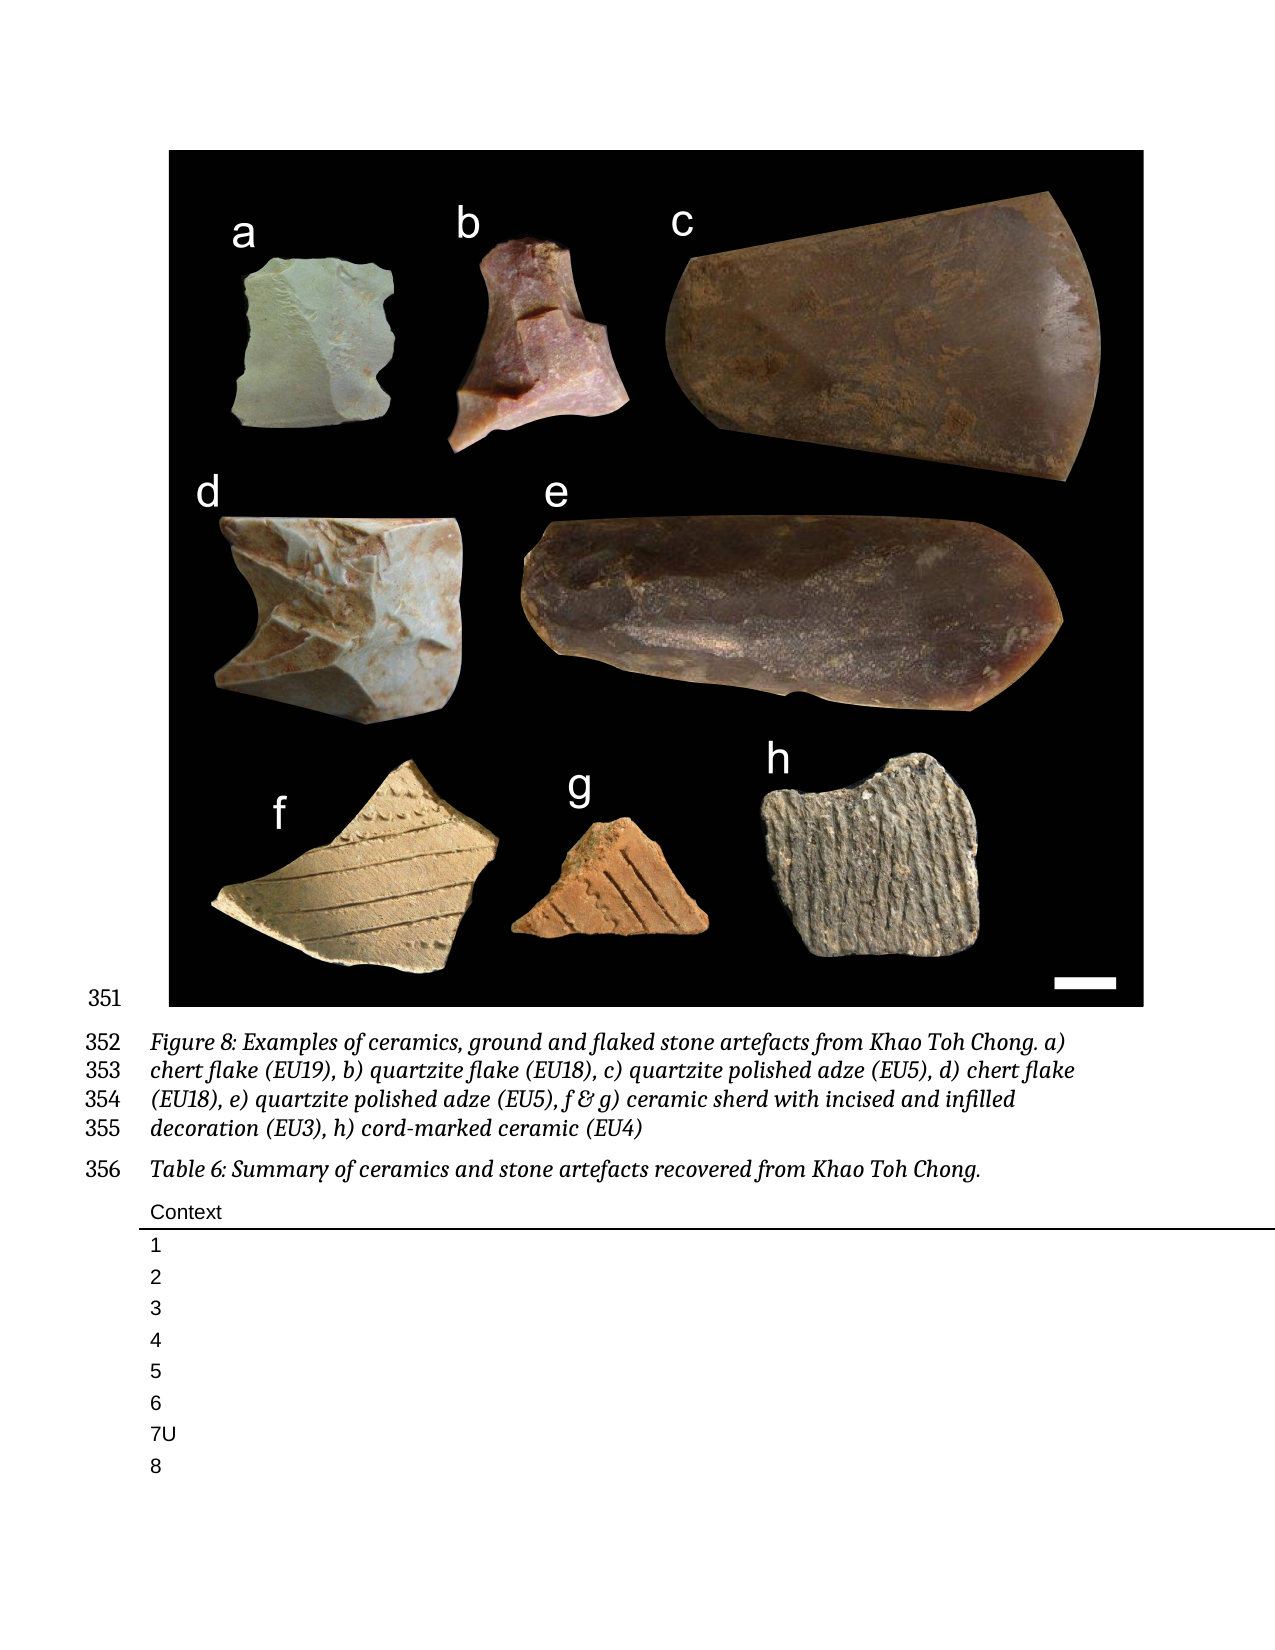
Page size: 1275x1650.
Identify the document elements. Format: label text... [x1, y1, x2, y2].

text Figure 8: Examples of ceramics, ground and flaked stone artefacts from Khao Toh Chong. a) chert flake (EU19), b) quartzite flake (EU18), c) quartzite polished adze (EU5), d) chert flake (EU18), e) quartzite polished adze (EU5), f & g) ceramic sherd with incised and infilled decoration (EU3), h) cord-marked ceramic (EU4) [150, 1028, 1125, 1143]
table_cell 4 [139, 1324, 1275, 1355]
table_cell 3 [139, 1293, 1275, 1324]
picture [168, 150, 1144, 1007]
table_cell 1 [139, 1230, 1275, 1261]
table_cell 7U [139, 1418, 1275, 1450]
table_cell 6 [139, 1387, 1275, 1418]
table_cell 5 [139, 1355, 1275, 1387]
text Table 6: Summary of ceramics and stone artefacts recovered from Khao Toh Chong. [150, 1155, 1125, 1184]
table_cell 2 [139, 1261, 1275, 1292]
table_cell 8 [139, 1450, 1275, 1481]
table_header Context [139, 1196, 1275, 1228]
